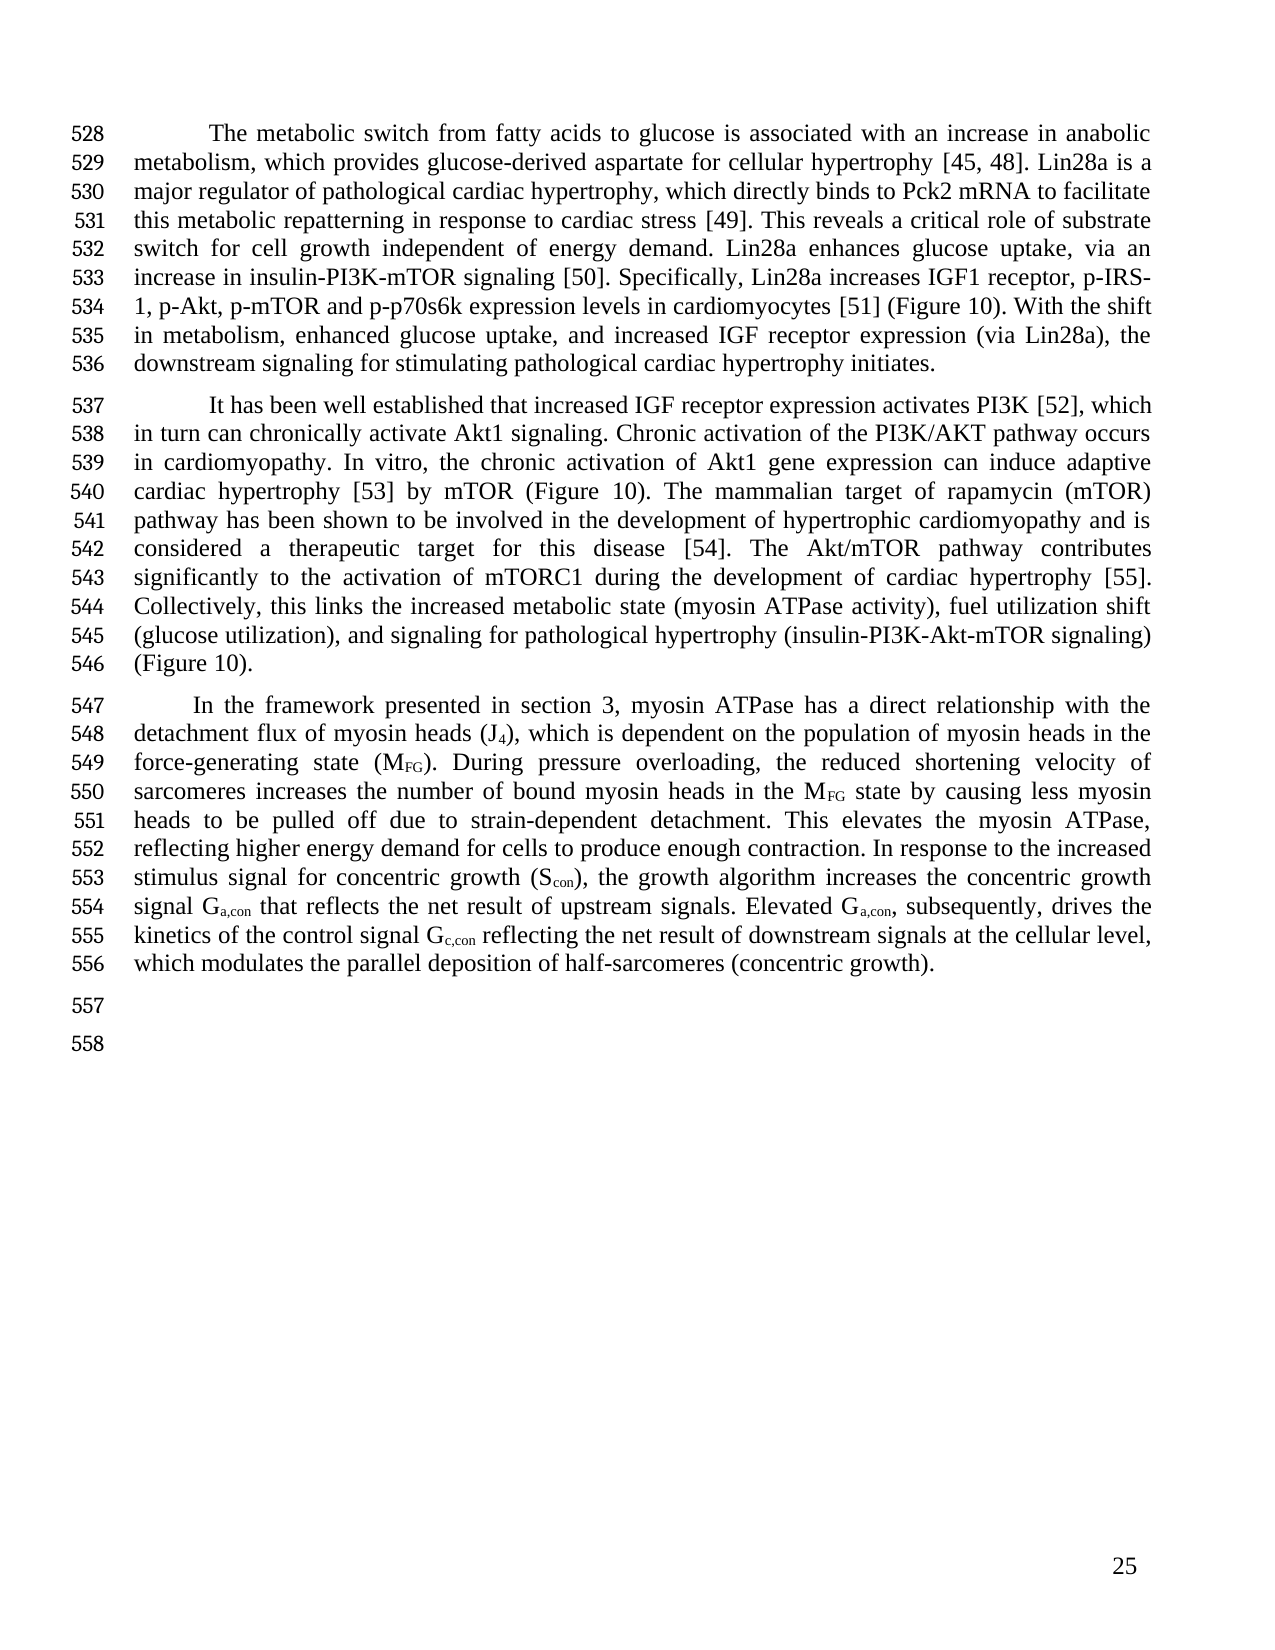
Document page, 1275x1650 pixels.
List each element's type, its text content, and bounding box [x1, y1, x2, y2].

text In the framework presented in section 3, myosin ATPase has a direct relationship with the detachment flux of myosin heads (J4), which is dependent on the population of myosin heads in the force-generating state (MFG). During pressure overloading, the reduced shortening velocity of sarcomeres increases the number of bound myosin heads in the MFG state by causing less myosin heads to be pulled off due to strain-dependent detachment. This elevates the myosin ATPase, reflecting higher energy demand for cells to produce enough contraction. In response to the increased stimulus signal for concentric growth (Scon), the growth algorithm increases the concentric growth signal Ga,con that reflects the net result of upstream signals. Elevated Ga,con, subsequently, drives the kinetics of the control signal Gc,con reflecting the net result of downstream signals at the cellular level, which modulates the parallel deposition of half-sarcomeres (concentric growth). [133, 690, 1152, 977]
